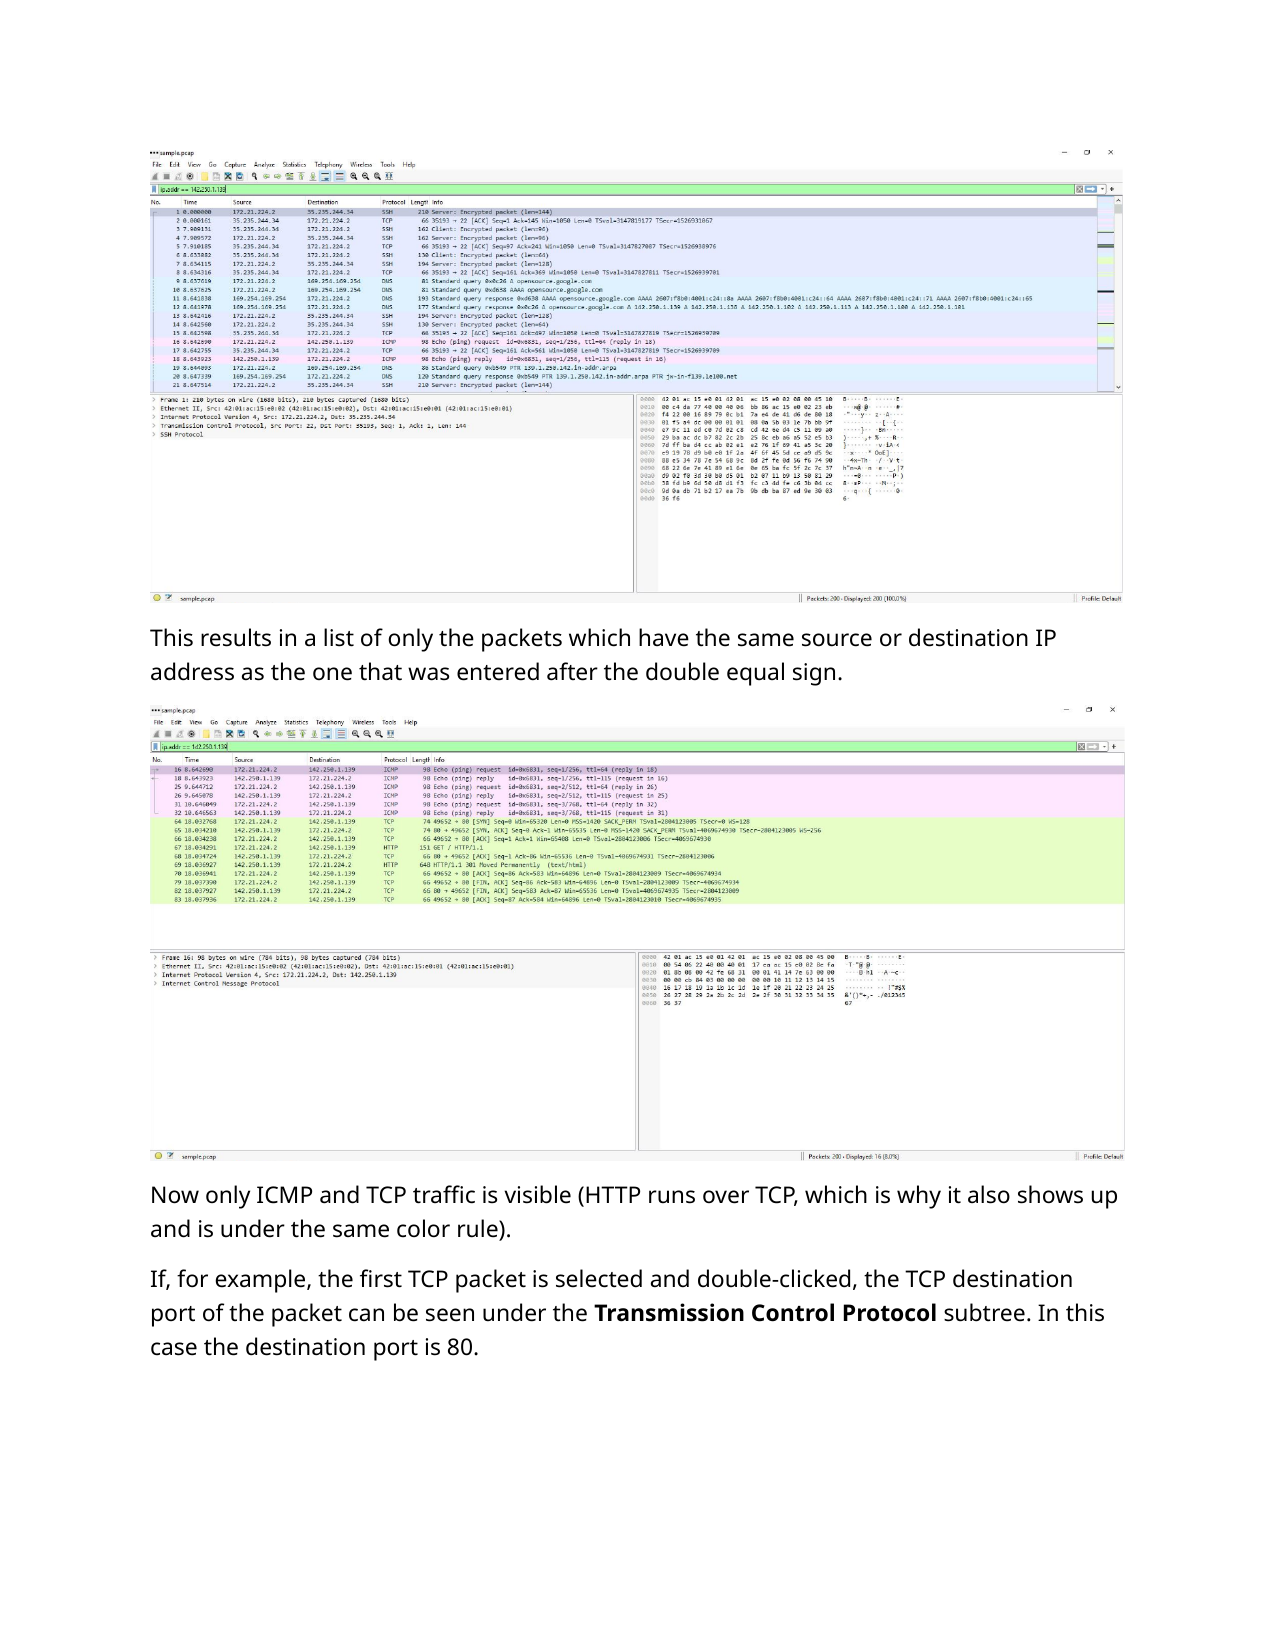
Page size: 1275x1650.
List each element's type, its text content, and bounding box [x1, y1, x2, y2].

picture [150, 705, 1125, 1161]
text Now only ICMP and TCP traffic is visible (HTTP runs over TCP, which is why it also shows up and is under the same color rule). [150, 1179, 1125, 1244]
text If, for example, the first TCP packet is selected and double-clicked, the TCP destination port of the packet can be seen under the Transmission Control Protocol subtree. In this case the destination port is 80. [150, 1263, 1125, 1362]
text This results in a list of only the packets which have the same source or destination IP address as the one that was entered after the double equal sign. [150, 622, 1125, 687]
picture [150, 150, 1123, 603]
